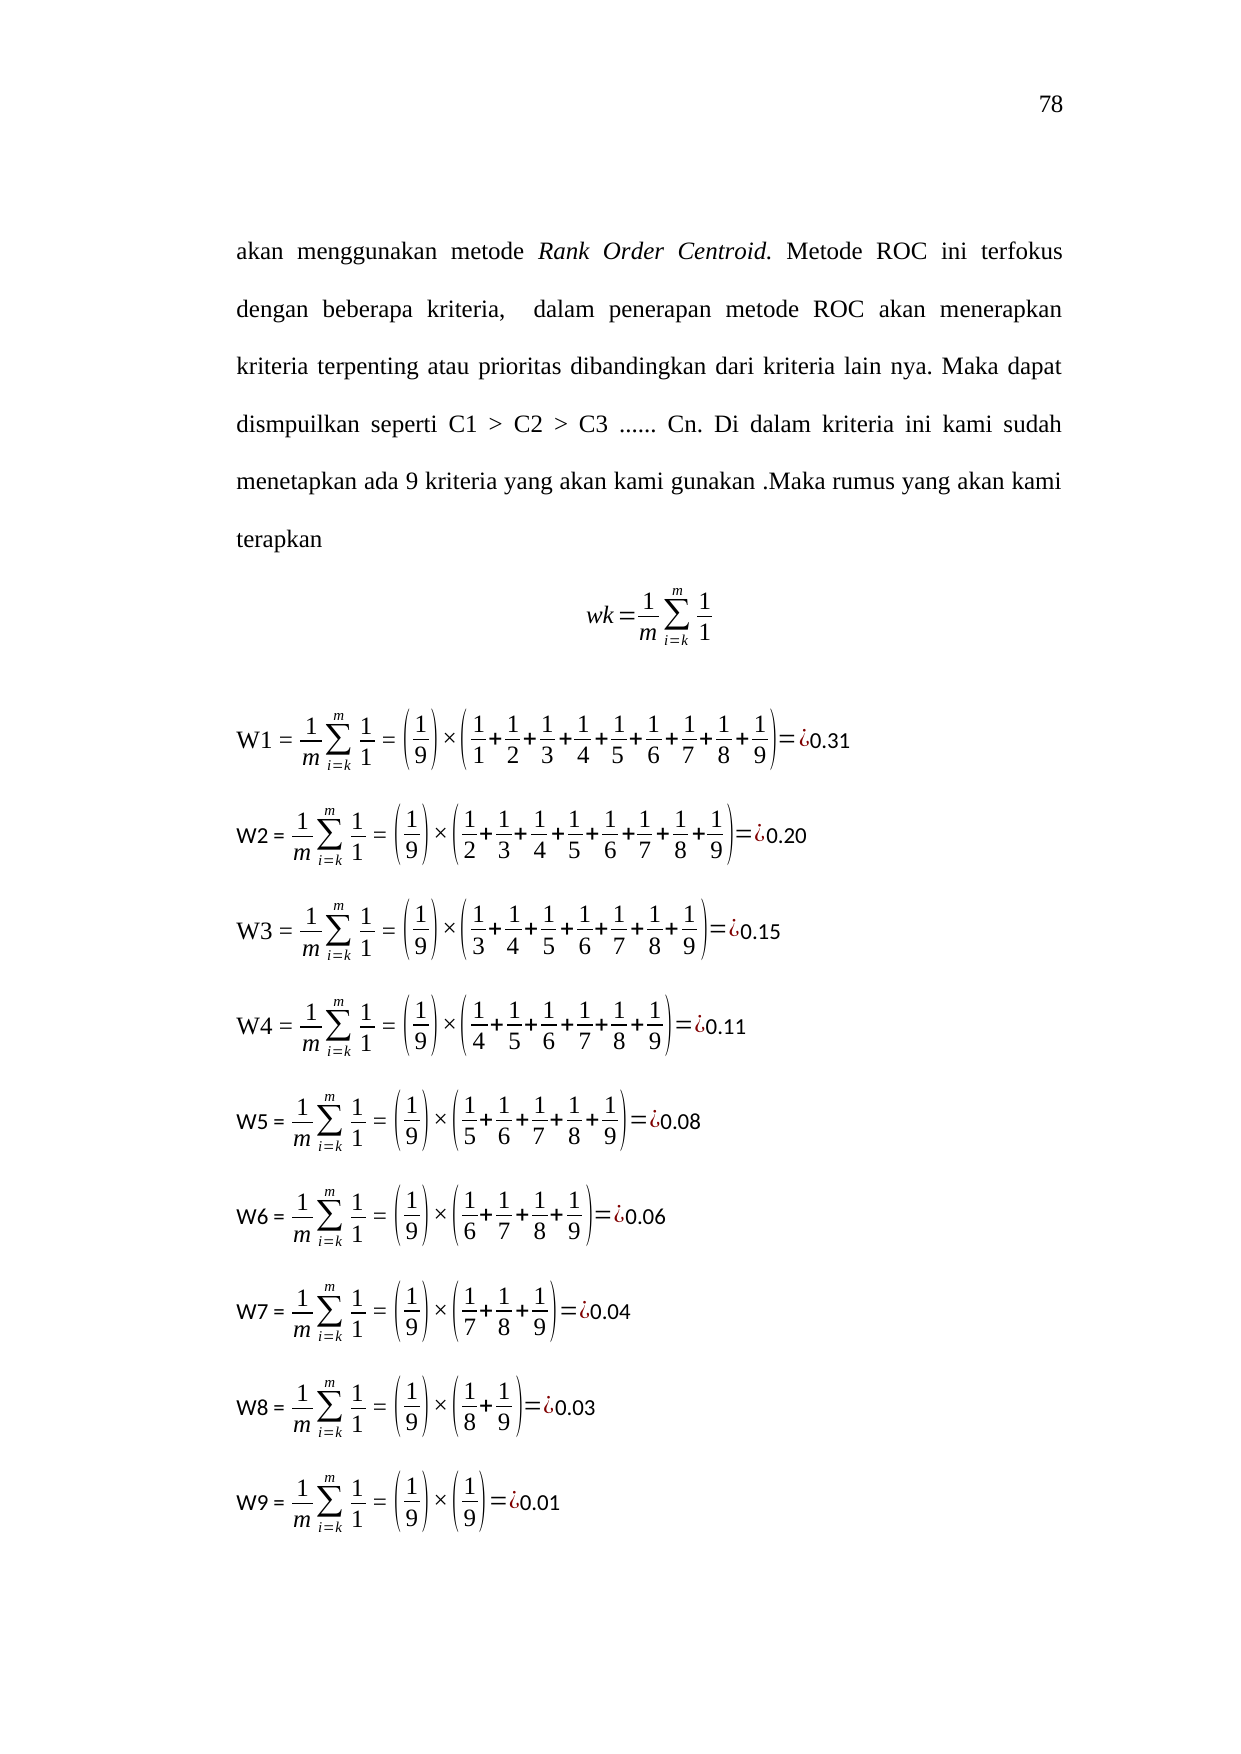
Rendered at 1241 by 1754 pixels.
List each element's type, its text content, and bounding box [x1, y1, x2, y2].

text W9 = = 0.01 [236, 1468, 1063, 1536]
text W7 = = 0.04 [236, 1278, 1063, 1345]
text W1 = = 0.31 [236, 677, 1063, 773]
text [236, 236, 1063, 552]
text W3 = = 0.15 [236, 897, 1063, 964]
text W6 = = 0.06 [236, 1183, 1063, 1250]
text W8 = = 0.03 [236, 1373, 1063, 1441]
text W4 = = 0.11 [236, 992, 1063, 1059]
text W2 = = 0.20 [236, 801, 1063, 869]
text W5 = = 0.08 [236, 1087, 1063, 1154]
